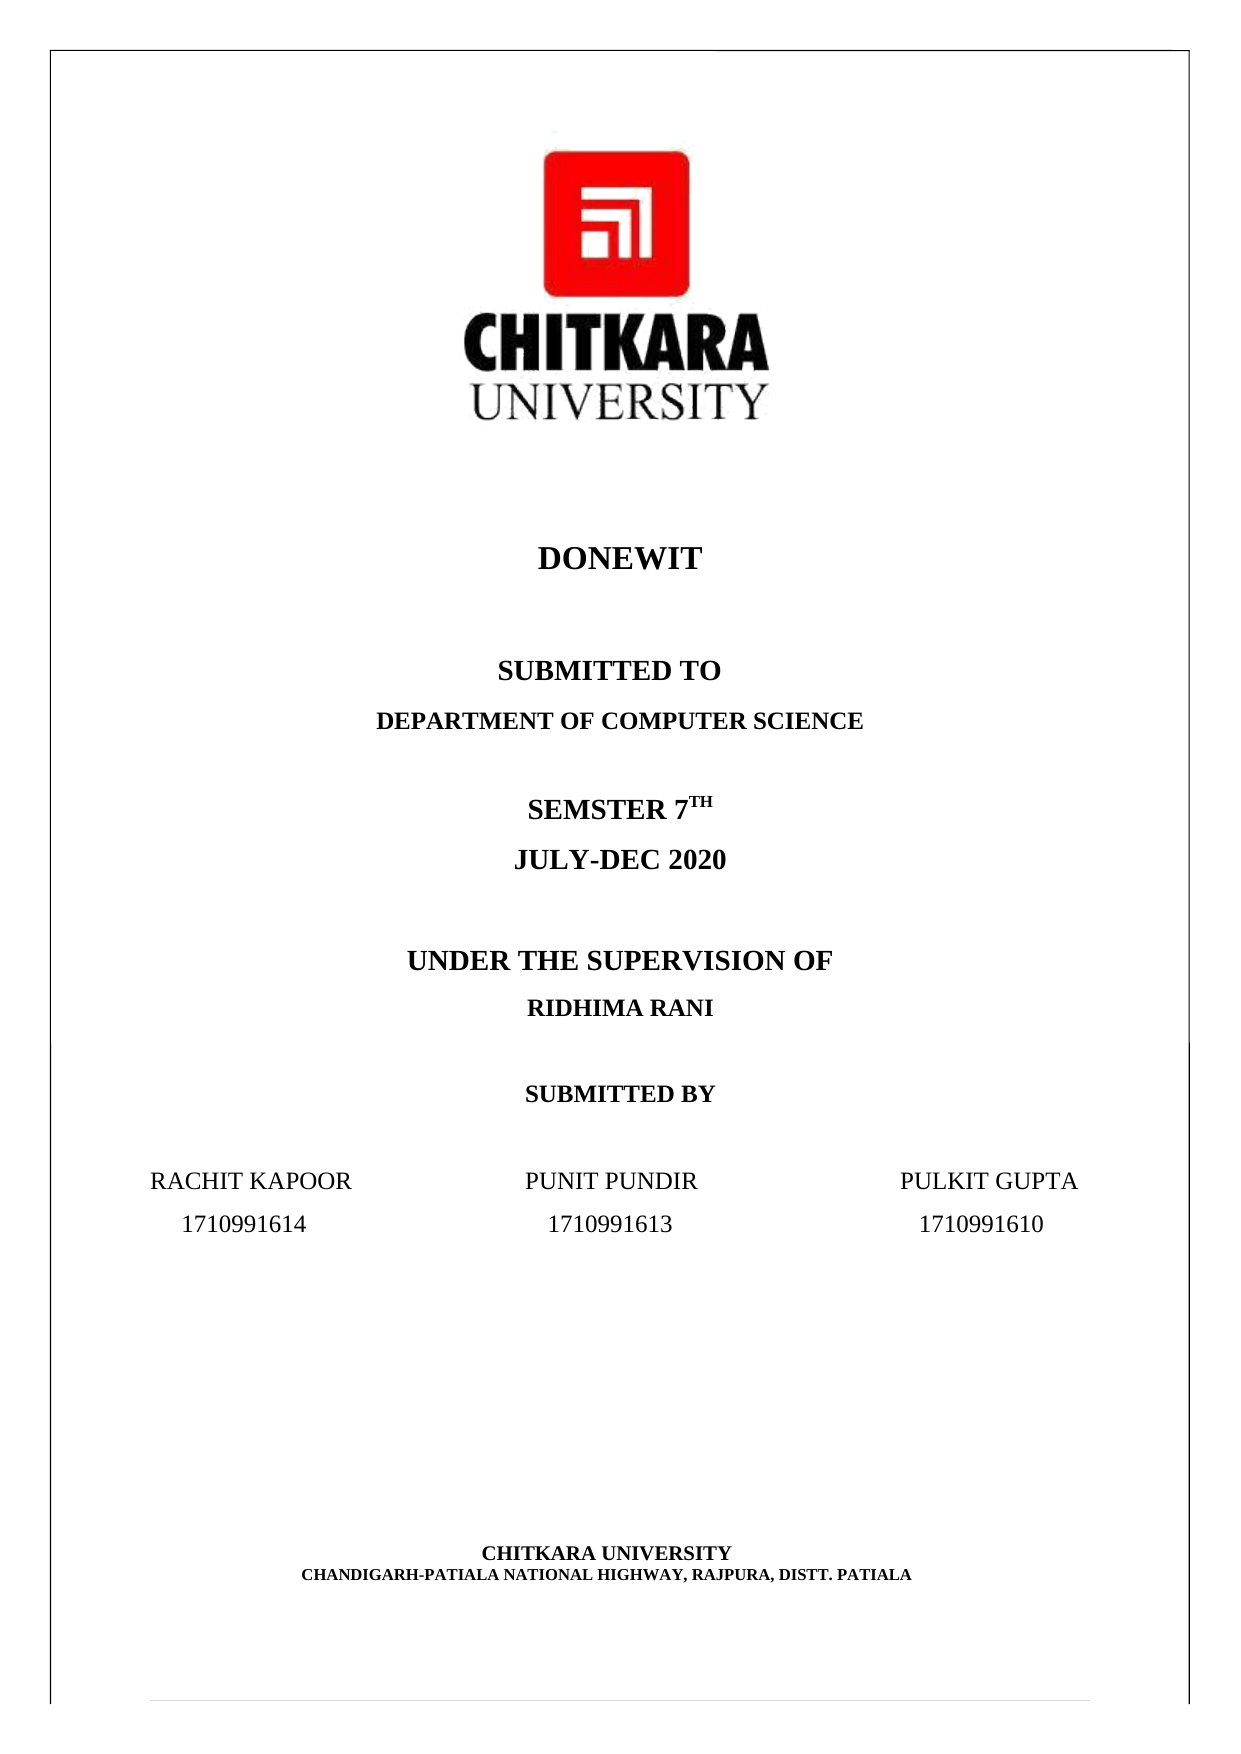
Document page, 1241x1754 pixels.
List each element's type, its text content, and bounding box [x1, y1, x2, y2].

text DONEWIT [150, 538, 1090, 576]
text RACHIT KAPOOR PUNIT PUNDIR PULKIT GUPTA [150, 1166, 1090, 1194]
text CHANDIGARH-PATIALA NATIONAL HIGHWAY, RAJPURA, DISTT. PATIALA [150, 1565, 1063, 1584]
text SUBMITTED BY [150, 1079, 1090, 1108]
text SUBMITTED TO [150, 653, 1090, 687]
picture [444, 106, 796, 457]
text CHITKARA UNIVERSITY [150, 1541, 1063, 1565]
text JULY-DEC 2020 [150, 842, 1090, 876]
text 1710991614 1710991613 1710991610 [150, 1209, 1090, 1238]
text UNDER THE SUPERVISION OF [150, 943, 1090, 977]
text SEMSTER 7TH [150, 792, 1090, 826]
text DEPARTMENT OF COMPUTER SCIENCE [150, 706, 1090, 734]
text RIDHIMA RANI [150, 993, 1090, 1022]
